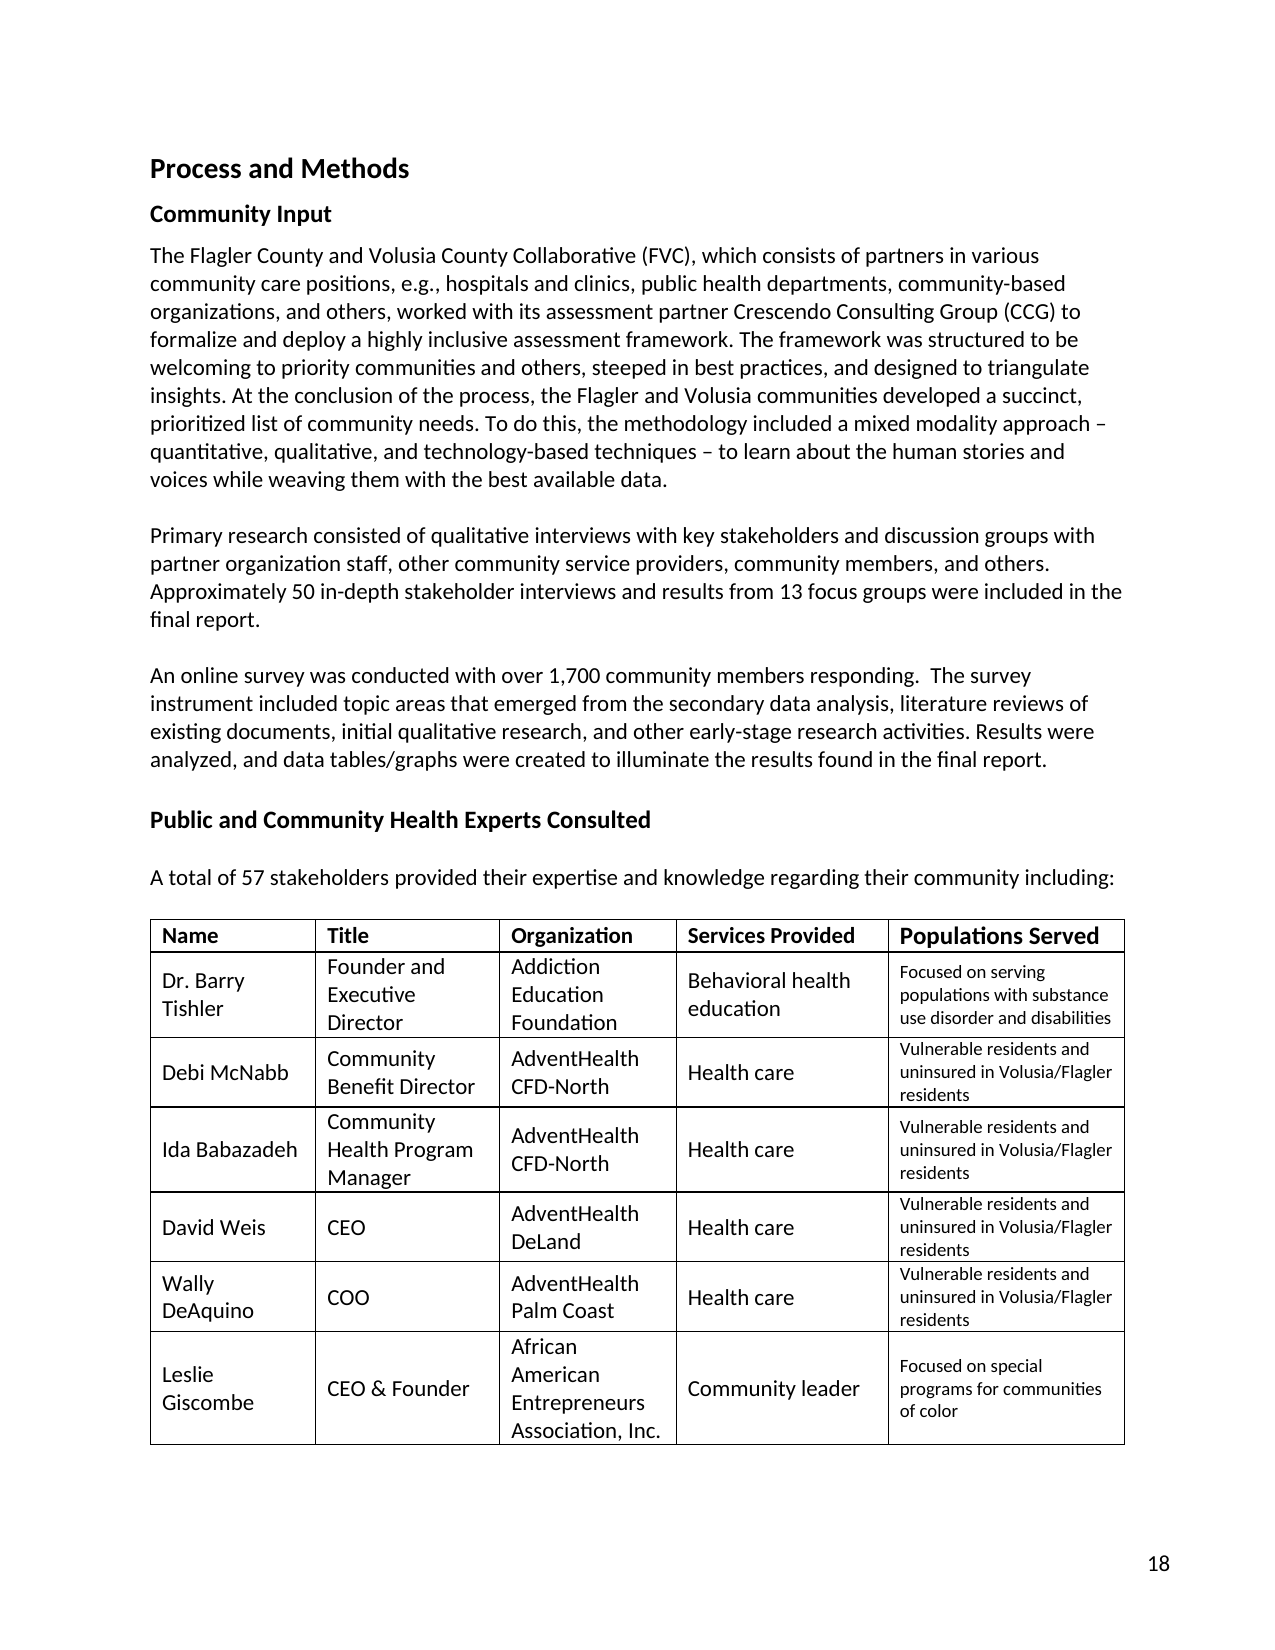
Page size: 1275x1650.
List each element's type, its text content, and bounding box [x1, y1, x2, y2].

table_cell Ida Babazadeh [151, 1108, 315, 1191]
table_header Populations Served [889, 920, 1124, 951]
table_cell Founder and Executive Director [316, 953, 499, 1037]
table_header Services Provided [677, 920, 888, 951]
table_cell Vulnerable residents and uninsured in Volusia/Flagler residents [889, 1108, 1124, 1191]
table_cell Addiction Education Foundation [500, 953, 676, 1037]
table_cell Health care [677, 1193, 888, 1261]
subtitle Process and Methods [150, 150, 1125, 186]
table_cell African American Entrepreneurs Association, Inc. [500, 1332, 676, 1444]
table_cell Vulnerable residents and uninsured in Volusia/Flagler residents [889, 1262, 1124, 1331]
table_cell Vulnerable residents and uninsured in Volusia/Flagler residents [889, 1193, 1124, 1261]
table_cell Behavioral health education [677, 953, 888, 1037]
table_cell Debi McNabb [151, 1038, 315, 1106]
table_cell Health care [677, 1108, 888, 1191]
table_cell Community Health Program Manager [316, 1108, 499, 1191]
table_header Title [316, 920, 499, 951]
subtitle Public and Community Health Experts Consulted [150, 804, 1125, 834]
table_cell AdventHealth Palm Coast [500, 1262, 676, 1331]
text An online survey was conducted with over 1,700 community members responding. The survey instrument included topic areas that emerged from the secondary data analysis, literature reviews of existing documents, initial qualitative research, and other early-stage research activities. Results were analyzed, and data tables/graphs were created to illuminate the results found in the final report. [150, 661, 1125, 773]
table_cell Health care [677, 1038, 888, 1106]
table_cell Dr. Barry Tishler [151, 953, 315, 1037]
table_cell AdventHealth CFD-North [500, 1108, 676, 1191]
table_cell Wally DeAquino [151, 1262, 315, 1331]
subtitle Community Input [150, 198, 1125, 229]
table_cell AdventHealth CFD-North [500, 1038, 676, 1106]
table_cell Leslie Giscombe [151, 1332, 315, 1444]
table_cell Vulnerable residents and uninsured in Volusia/Flagler residents [889, 1038, 1124, 1106]
table_cell CEO & Founder [316, 1332, 499, 1444]
table_cell CEO [316, 1193, 499, 1261]
text The Flagler County and Volusia County Collaborative (FVC), which consists of partners in various community care positions, e.g., hospitals and clinics, public health departments, community-based organizations, and others, worked with its assessment partner Crescendo Consulting Group (CCG) to formalize and deploy a highly inclusive assessment framework. The framework was structured to be welcoming to priority communities and others, steeped in best practices, and designed to triangulate insights. At the conclusion of the process, the Flagler and Volusia communities developed a succinct, prioritized list of community needs. To do this, the methodology included a mixed modality approach – quantitative, qualitative, and technology-based techniques – to learn about the human stories and voices while weaving them with the best available data. [150, 241, 1125, 493]
table_cell Community Benefit Director [316, 1038, 499, 1106]
table_cell Health care [677, 1262, 888, 1331]
table_header Organization [500, 920, 676, 951]
table_cell Focused on serving populations with substance use disorder and disabilities [889, 953, 1124, 1037]
table_cell Community leader [677, 1332, 888, 1444]
table_cell AdventHealth DeLand [500, 1193, 676, 1261]
text A total of 57 stakeholders provided their expertise and knowledge regarding their community including: [150, 863, 1125, 891]
text Primary research consisted of qualitative interviews with key stakeholders and discussion groups with partner organization staff, other community service providers, community members, and others. Approximately 50 in-depth stakeholder interviews and results from 13 focus groups were included in the final report. [150, 521, 1125, 633]
table_cell Focused on special programs for communities of color [889, 1332, 1124, 1444]
table_cell COO [316, 1262, 499, 1331]
table_header Name [151, 920, 315, 951]
table_cell David Weis [151, 1193, 315, 1261]
